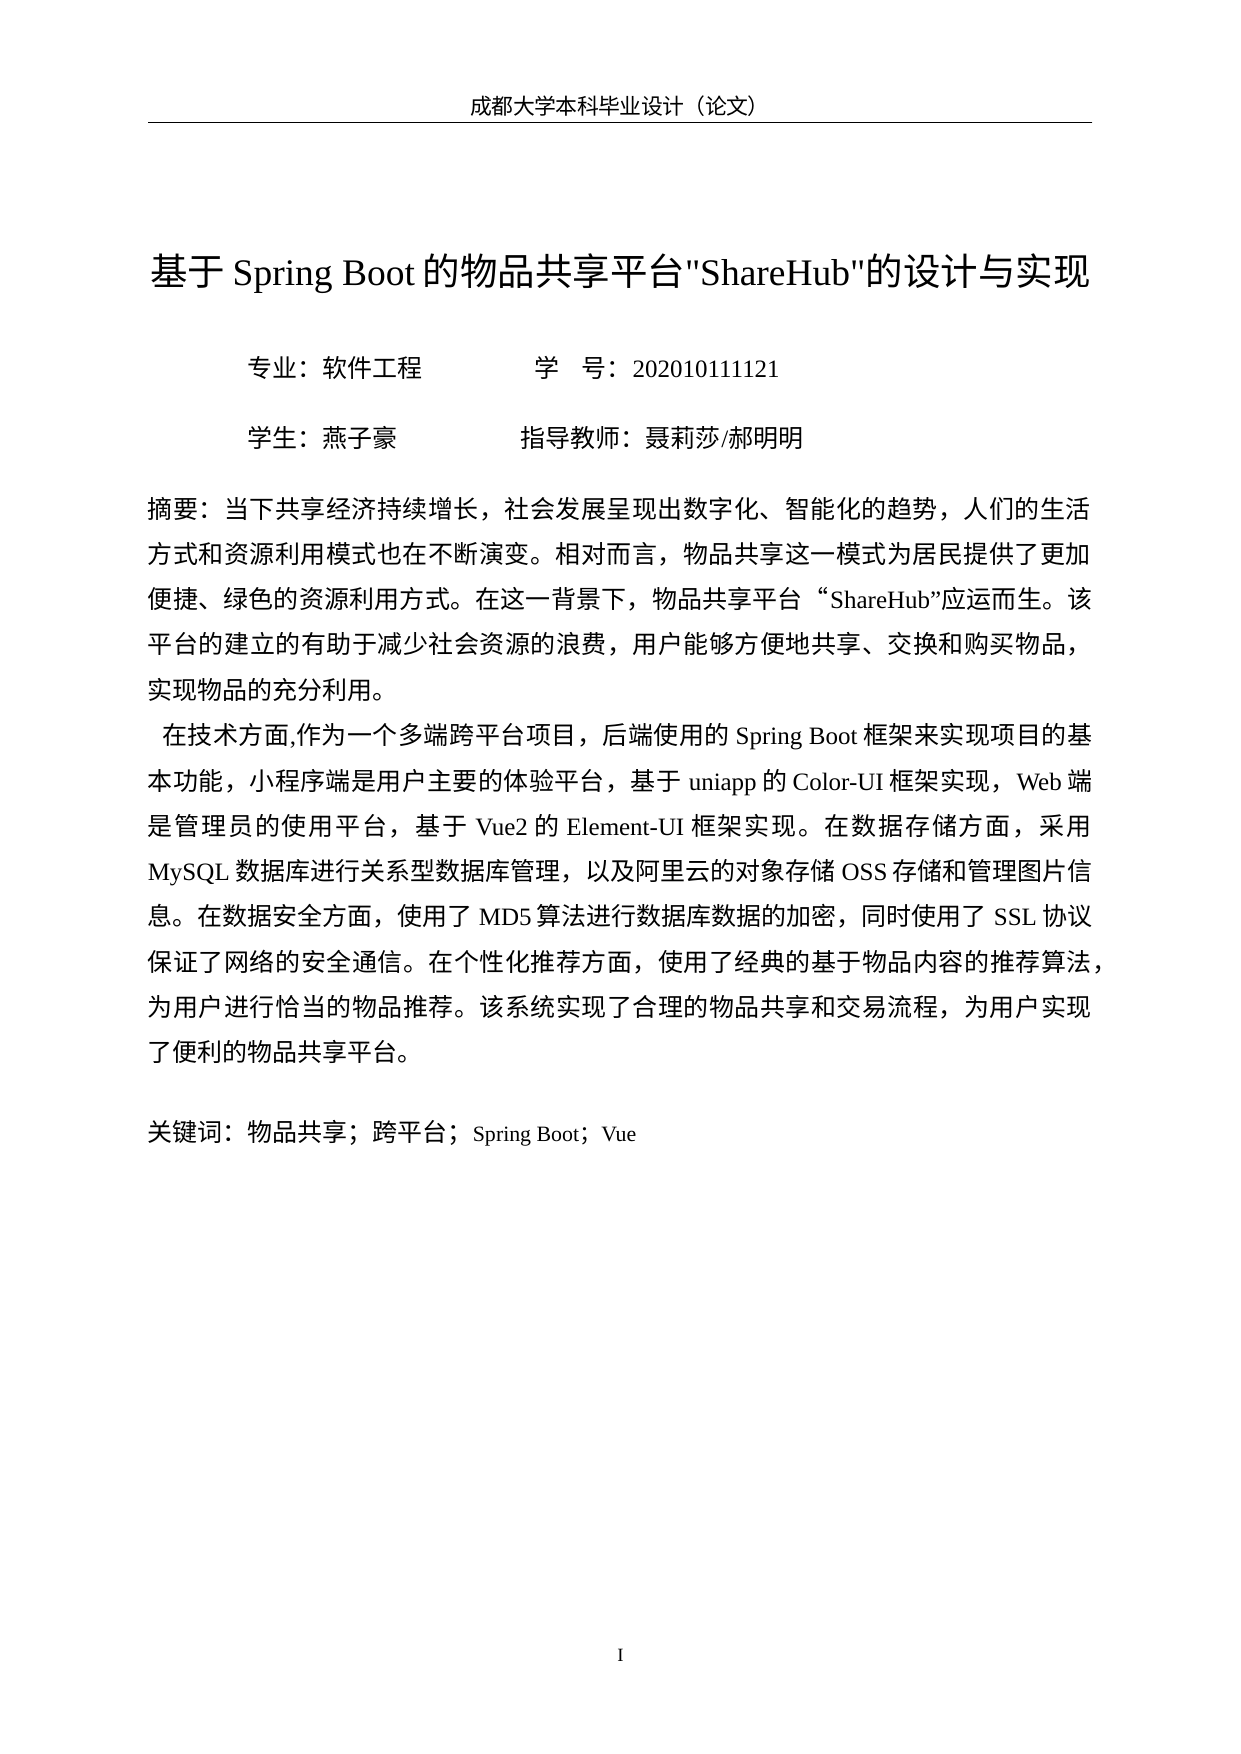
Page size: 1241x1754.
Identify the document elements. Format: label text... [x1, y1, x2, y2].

text 基于Spring Boot的物品共享平台"ShareHub"的设计与实现 [148, 242, 1092, 296]
text 专业：软件工程 学 号：202010111121 [148, 348, 1092, 385]
text 学生：燕子豪 指导教师：聂莉莎/郝明明 [148, 419, 1092, 455]
text 在技术方面,作为一个多端跨平台项目，后端使用的Spring Boot框架来实现项目的基本功能，小程序端是用户主要的体验平台，基于uniapp的Color-UI框架实现，Web端是管理员的使用平台，基于Vue2的Element-UI框架实现。在数据存储方面，采用MySQL 数据库进行关系型数据库管理，以及阿里云的对象存储OSS存储和管理图片信息。在数据安全方面，使用了MD5算法进行数据库数据的加密，同时使用了 SSL 协议保证了网络的安全通信。在个性化推荐方面，使用了经典的基于物品内容的推荐算法，为用户进行恰当的物品推荐。该系统实现了合理的物品共享和交易流程，为用户实现了便利的物品共享平台。 [148, 716, 1092, 1069]
text 关键词：物品共享；跨平台；Spring Boot；Vue [148, 1112, 1092, 1148]
text 摘要：当下共享经济持续增长，社会发展呈现出数字化、智能化的趋势，人们的生活方式和资源利用模式也在不断演变。相对而言，物品共享这一模式为居民提供了更加便捷、绿色的资源利用方式。在这一背景下，物品共享平台“ShareHub”应运而生。该平台的建立的有助于减少社会资源的浪费，用户能够方便地共享、交换和购买物品，实现物品的充分利用。 [148, 489, 1092, 707]
